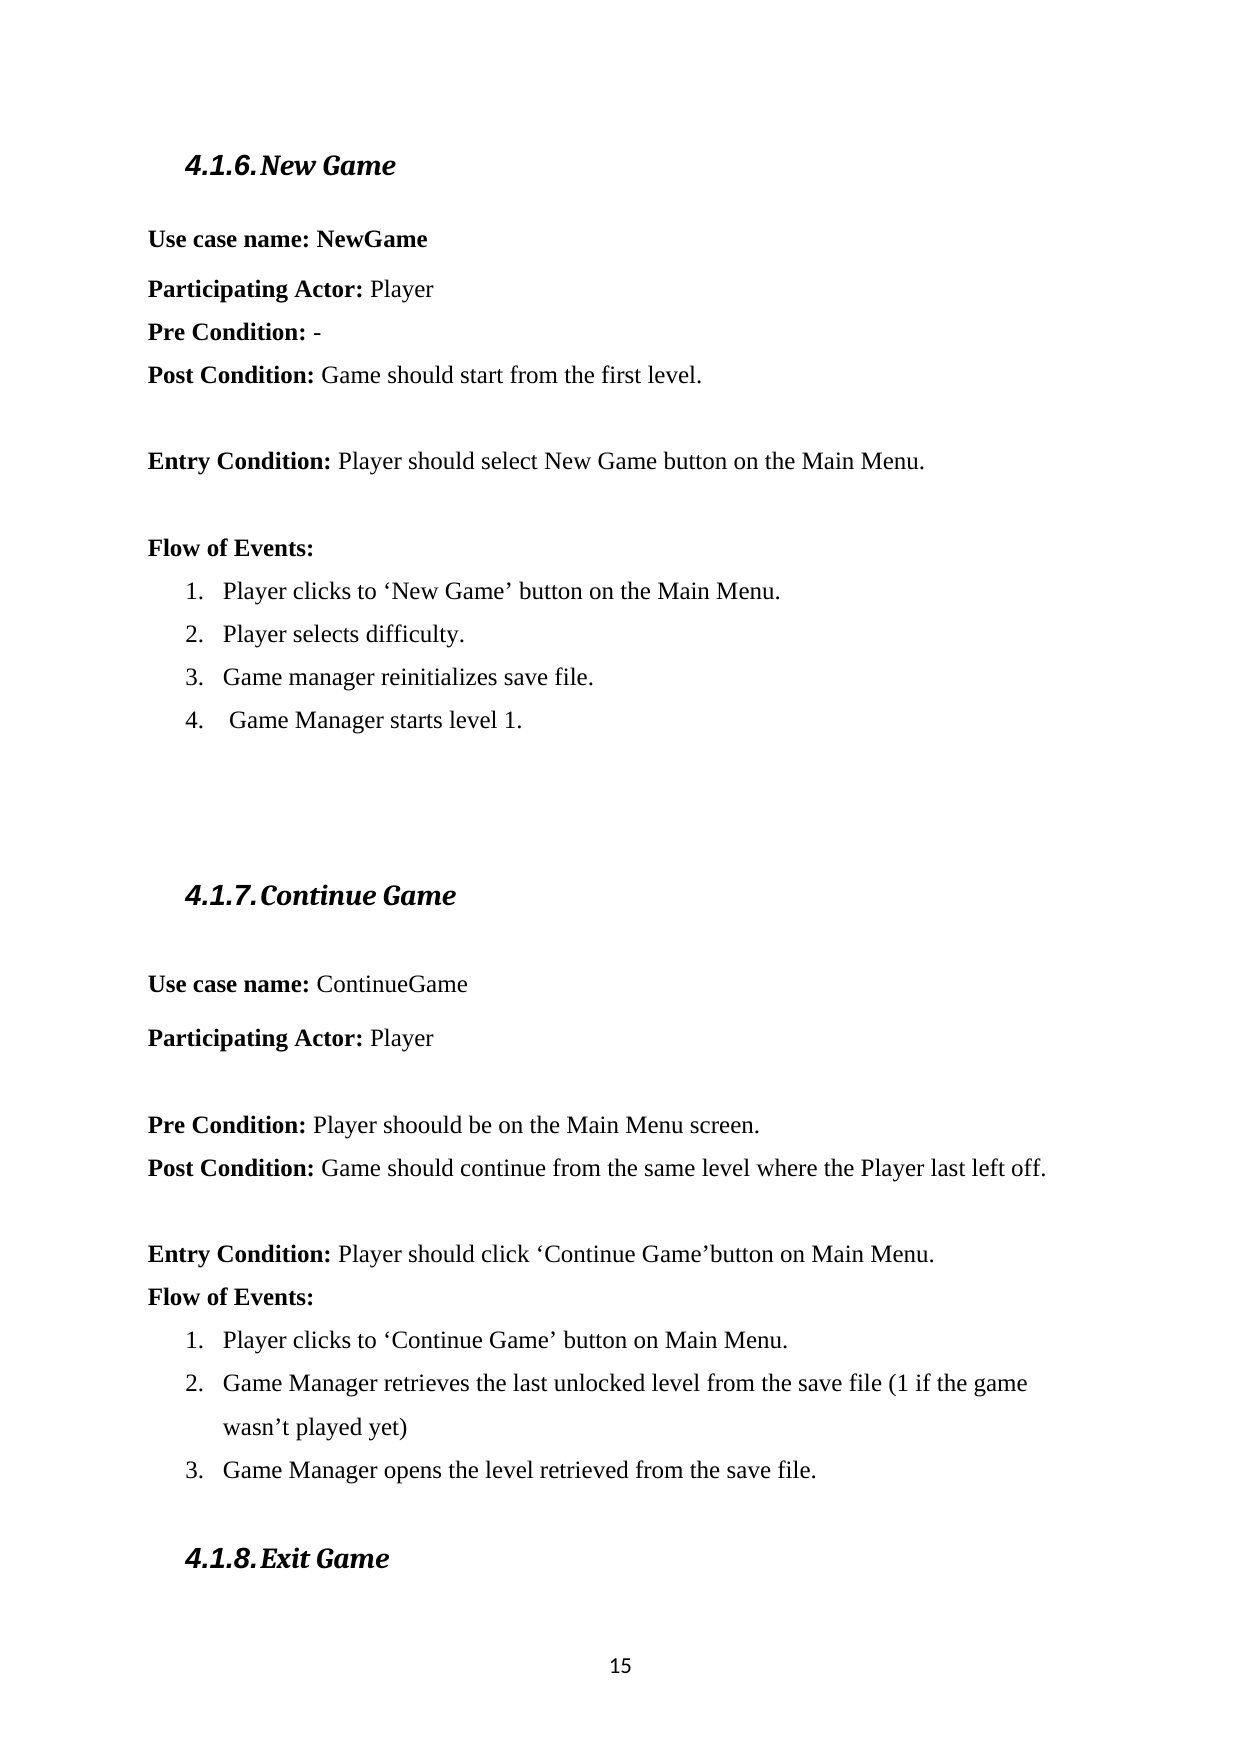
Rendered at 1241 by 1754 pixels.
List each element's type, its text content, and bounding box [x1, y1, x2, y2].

text Flow of Events: [148, 533, 1093, 561]
subtitle New Game [185, 148, 1093, 182]
text Participating Actor: Player [148, 1023, 1093, 1052]
list Game Manager retrieves the last unlocked level from the save file (1 if the game wasn’t played yet) [185, 1368, 1093, 1440]
text Entry Condition: Player should click ‘Continue Game’button on Main Menu. [148, 1239, 1093, 1268]
text Pre Condition: Player shoould be on the Main Menu screen. [148, 1110, 1093, 1138]
list Game Manager opens the level retrieved from the save file. [185, 1455, 1093, 1483]
list Exit Game [185, 1541, 1093, 1576]
list Continue Game [185, 878, 1093, 944]
text Pre Condition: - [148, 317, 1093, 346]
text Entry Condition: Player should select New Game button on the Main Menu. [148, 446, 1093, 475]
list Game Manager starts level 1. [185, 705, 1093, 734]
list Player selects difficulty. [185, 619, 1093, 648]
subtitle Use case name: NewGame [148, 224, 1093, 253]
text Post Condition: Game should continue from the same level where the Player last left off. [148, 1153, 1093, 1182]
text Use case name: ContinueGame [148, 969, 1093, 998]
list Player clicks to ‘New Game’ button on the Main Menu. [185, 576, 1093, 604]
text Flow of Events: [148, 1282, 1093, 1311]
list Player clicks to ‘Continue Game’ button on Main Menu. [185, 1325, 1093, 1354]
text Participating Actor: Player [148, 274, 1093, 303]
list Game manager reinitializes save file. [185, 662, 1093, 691]
text Post Condition: Game should start from the first level. [148, 360, 1093, 389]
